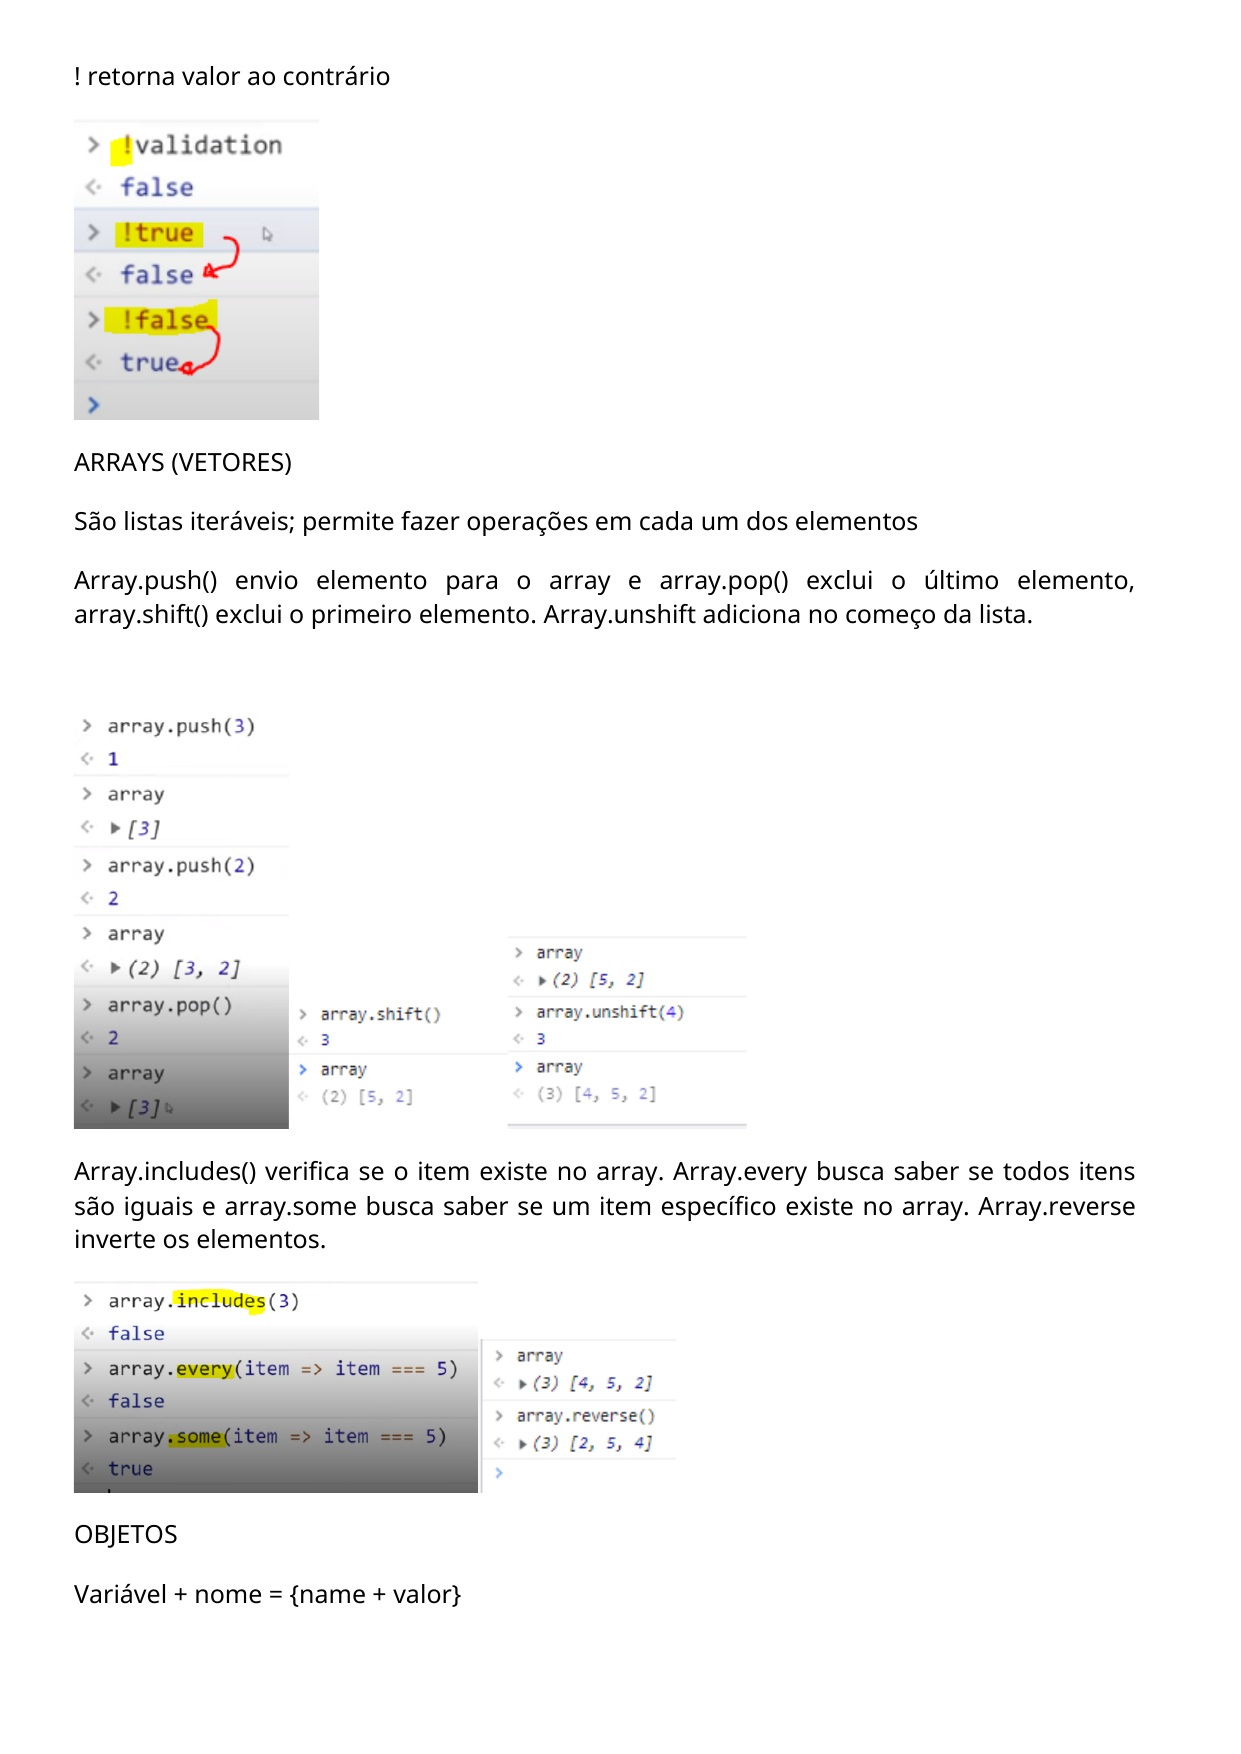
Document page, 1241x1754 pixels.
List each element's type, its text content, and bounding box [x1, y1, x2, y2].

text ! retorna valor ao contrário [74, 59, 1137, 93]
text Array.includes() verifica se o item existe no array. Array.every busca saber se todos itens são iguais e array.some busca saber se um item específico existe no array. Array.reverse inverte os elementos. [74, 1154, 1137, 1256]
text Variável + nome = {name + valor} [74, 1576, 1137, 1610]
text Array.push() envio elemento para o array e array.pop() exclui o último elemento, array.shift() exclui o primeiro elemento. Array.unshift adiciona no começo da lista. [74, 563, 1137, 631]
picture [73, 118, 320, 420]
text OBJETOS [74, 1517, 1137, 1551]
text São listas iteráveis; permite fazer operações em cada um dos elementos [74, 504, 1137, 538]
text ARRAYS (VETORES) [74, 445, 1137, 479]
picture [73, 715, 747, 1129]
picture [73, 1281, 677, 1493]
